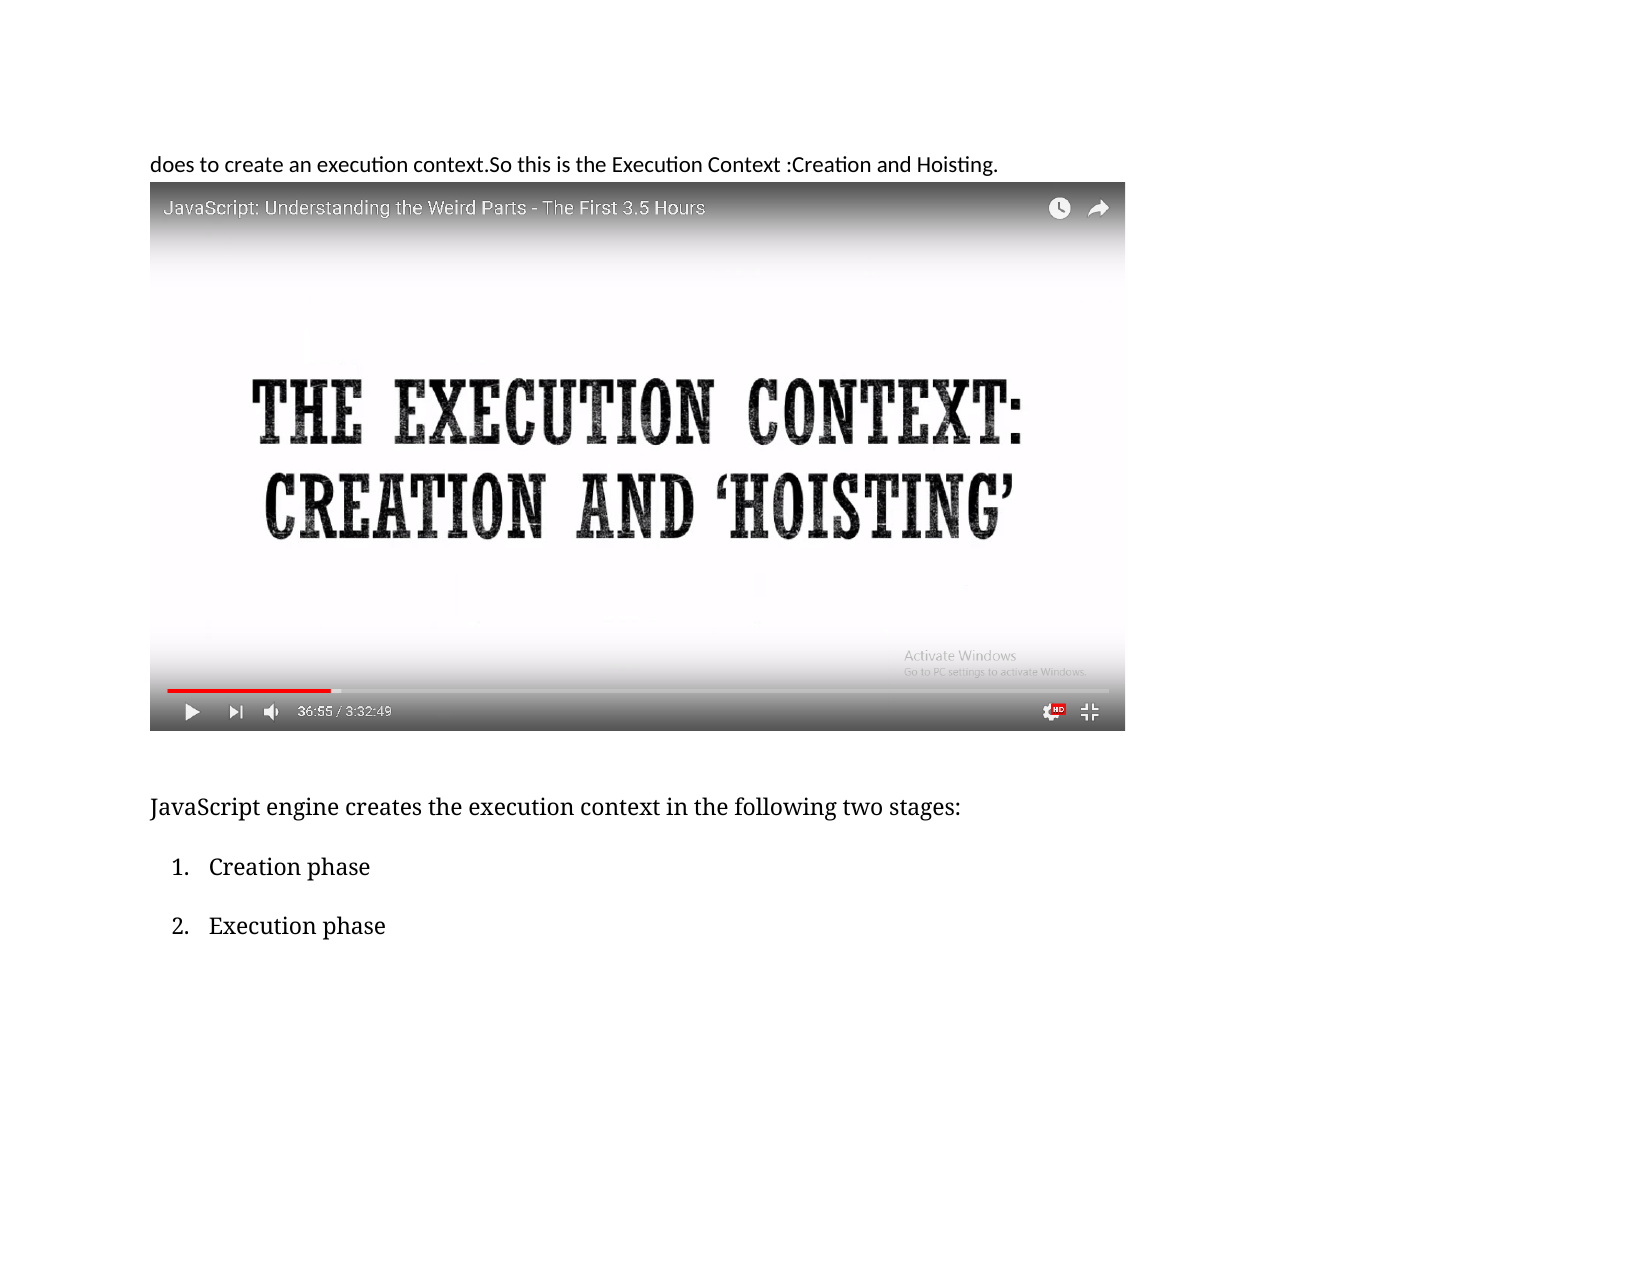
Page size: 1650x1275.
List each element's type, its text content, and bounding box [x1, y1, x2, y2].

list Creation phase [171, 851, 1500, 882]
list Execution phase [171, 910, 1500, 941]
text JavaScript engine creates the execution context in the following two stages: [150, 791, 1500, 822]
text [150, 150, 1500, 730]
picture [150, 182, 1125, 731]
